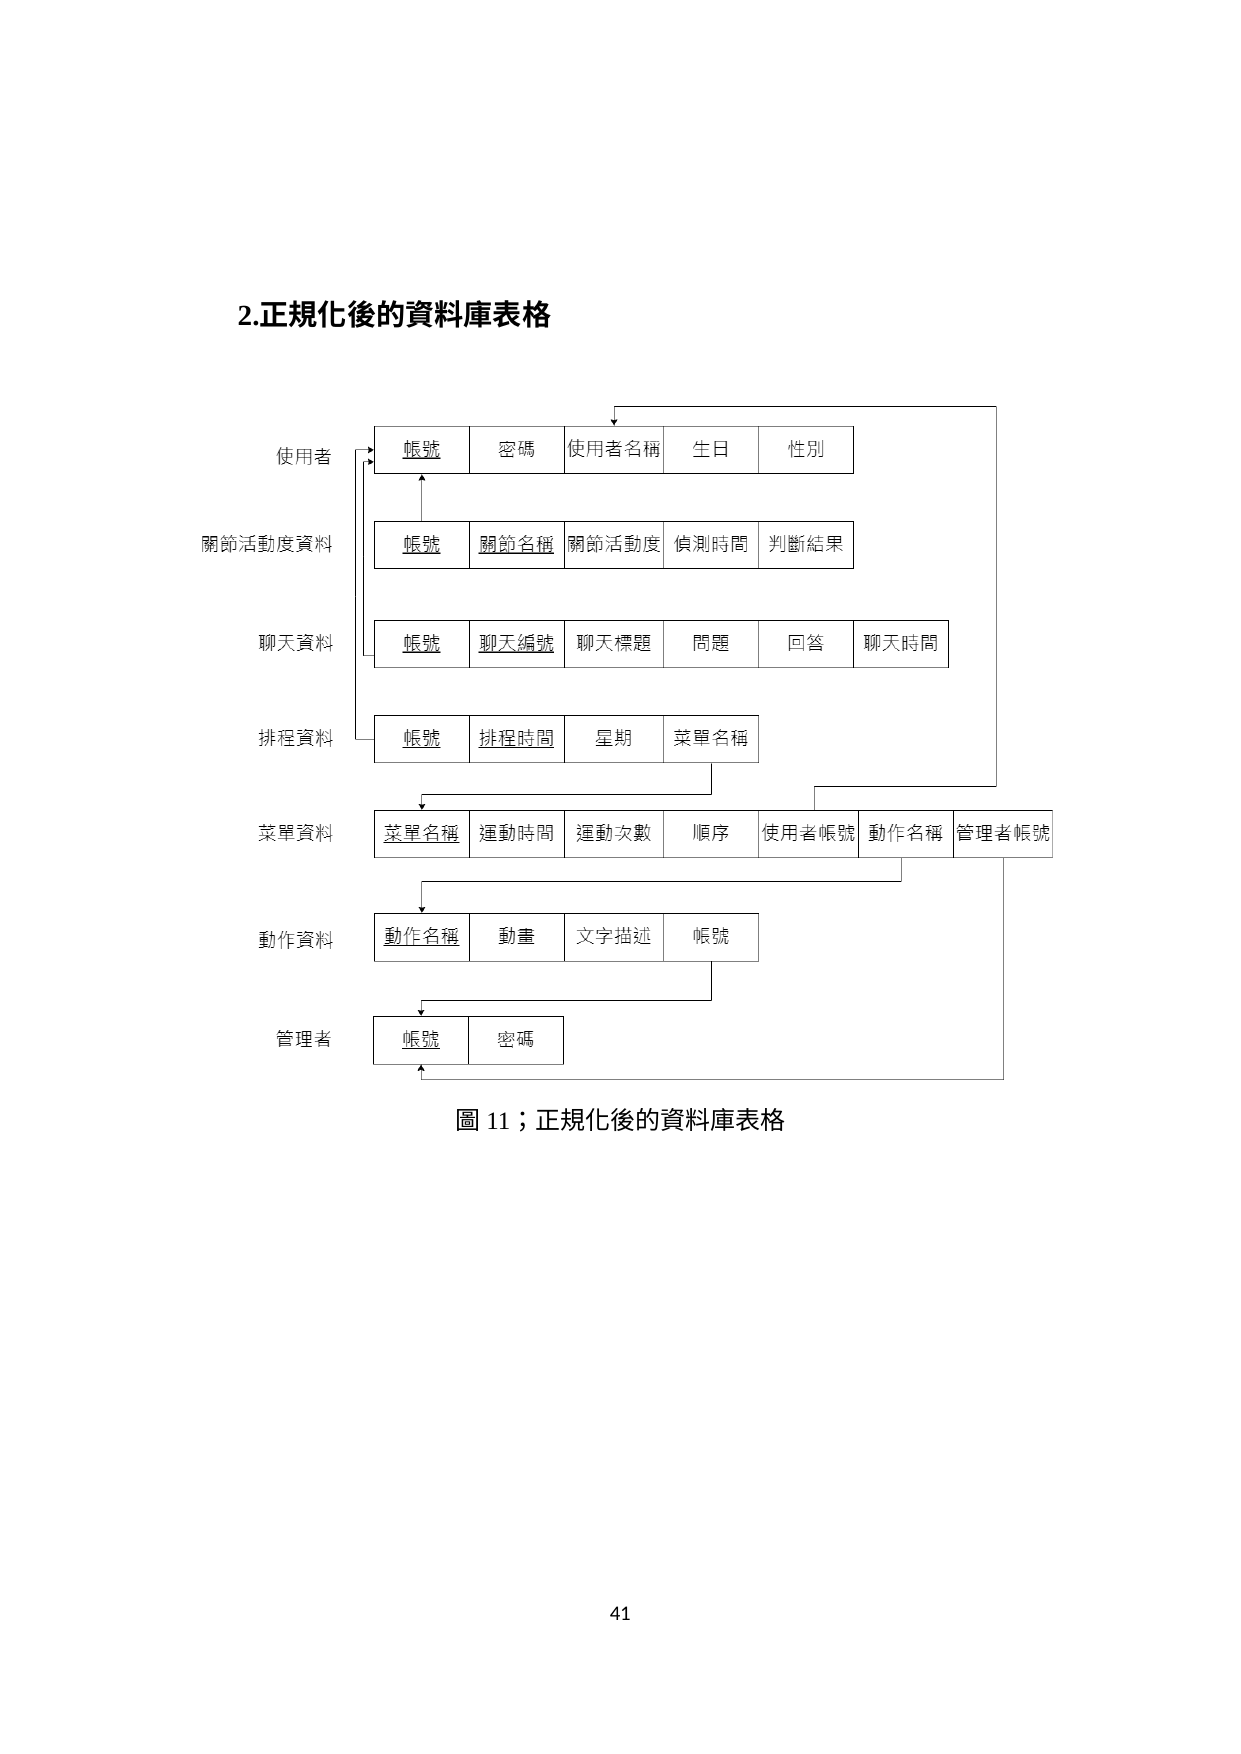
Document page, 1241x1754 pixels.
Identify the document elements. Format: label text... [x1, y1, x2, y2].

picture [187, 401, 1053, 1087]
text 2.正規化後的資料庫表格 [187, 275, 1053, 350]
text 圖 11；正規化後的資料庫表格 [187, 1100, 1053, 1137]
